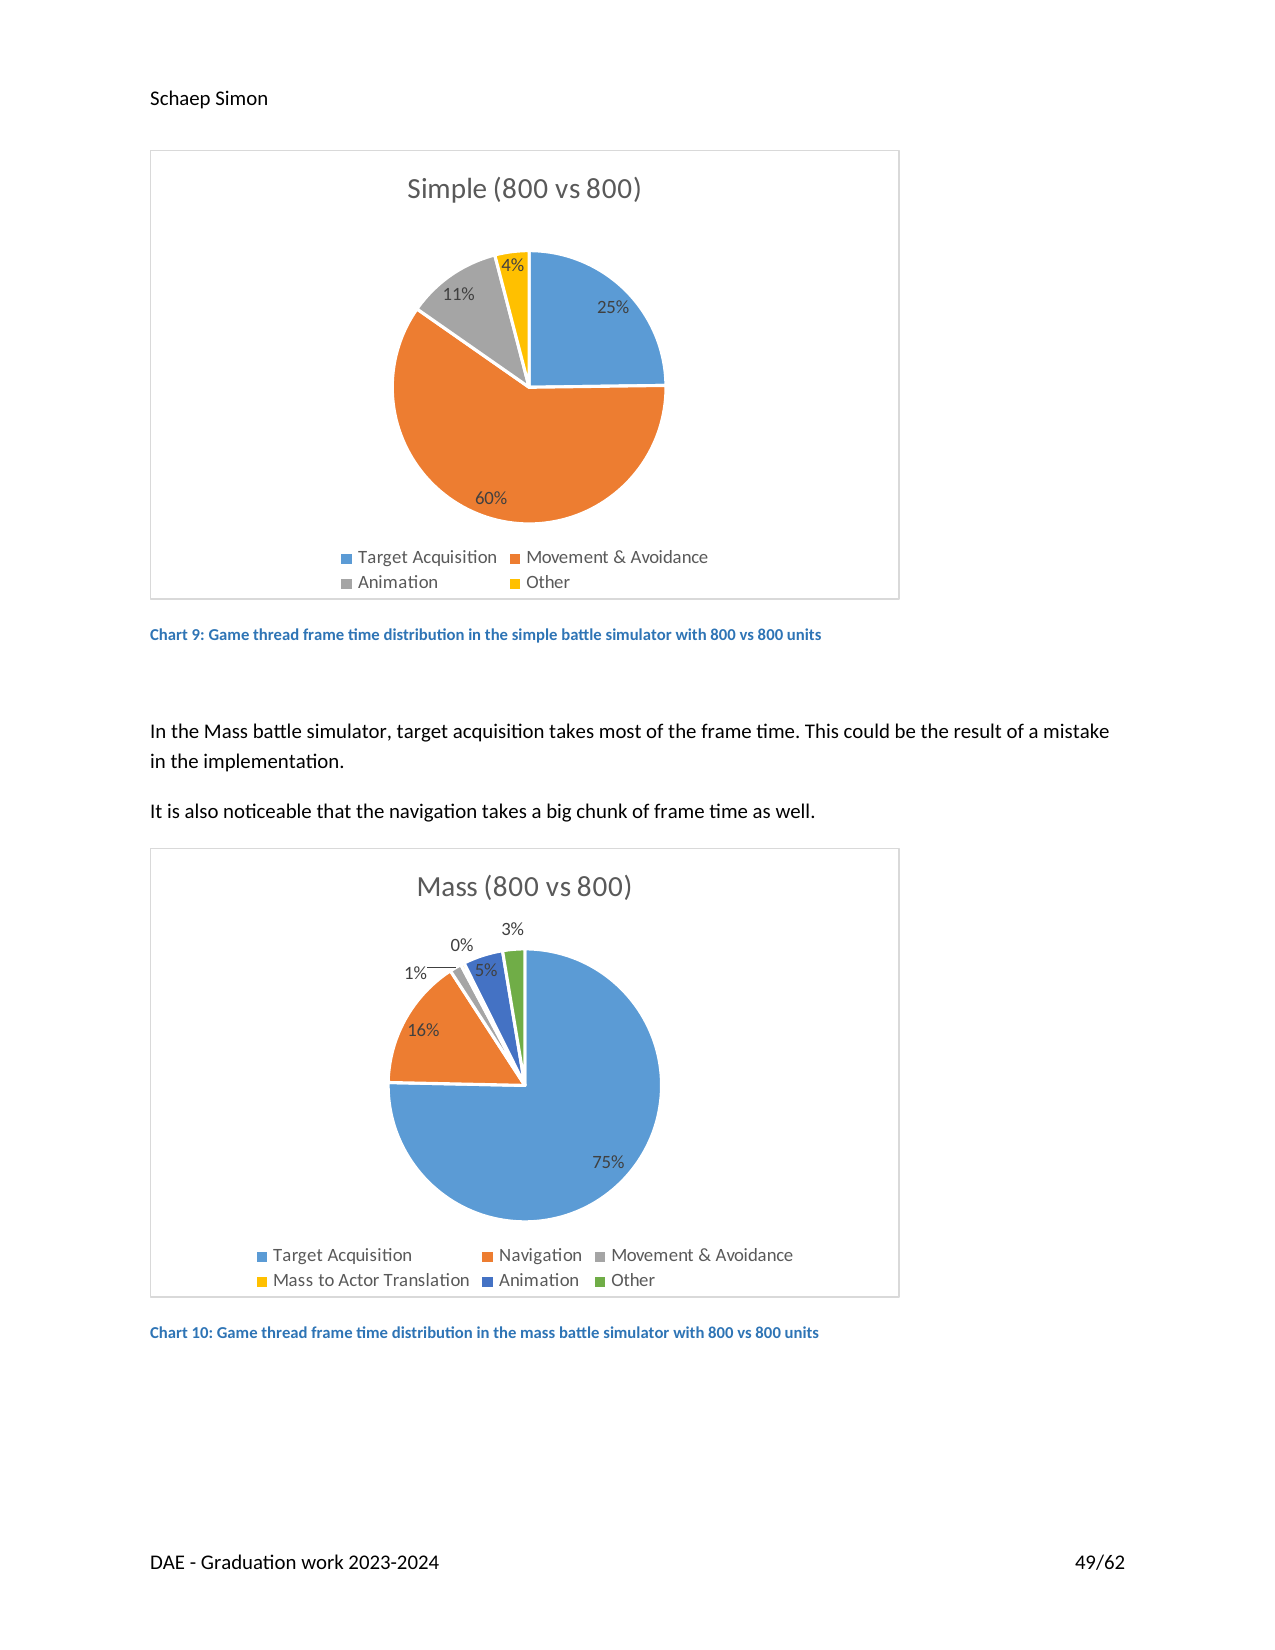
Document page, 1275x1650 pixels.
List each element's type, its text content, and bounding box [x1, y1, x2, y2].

text It is also noticeable that the navigation takes a big chunk of frame time as well. [150, 798, 1125, 823]
text In the Mass battle simulator, target acquisition takes most of the frame time. This could be the result of a mistake in the implementation. [150, 719, 1125, 773]
